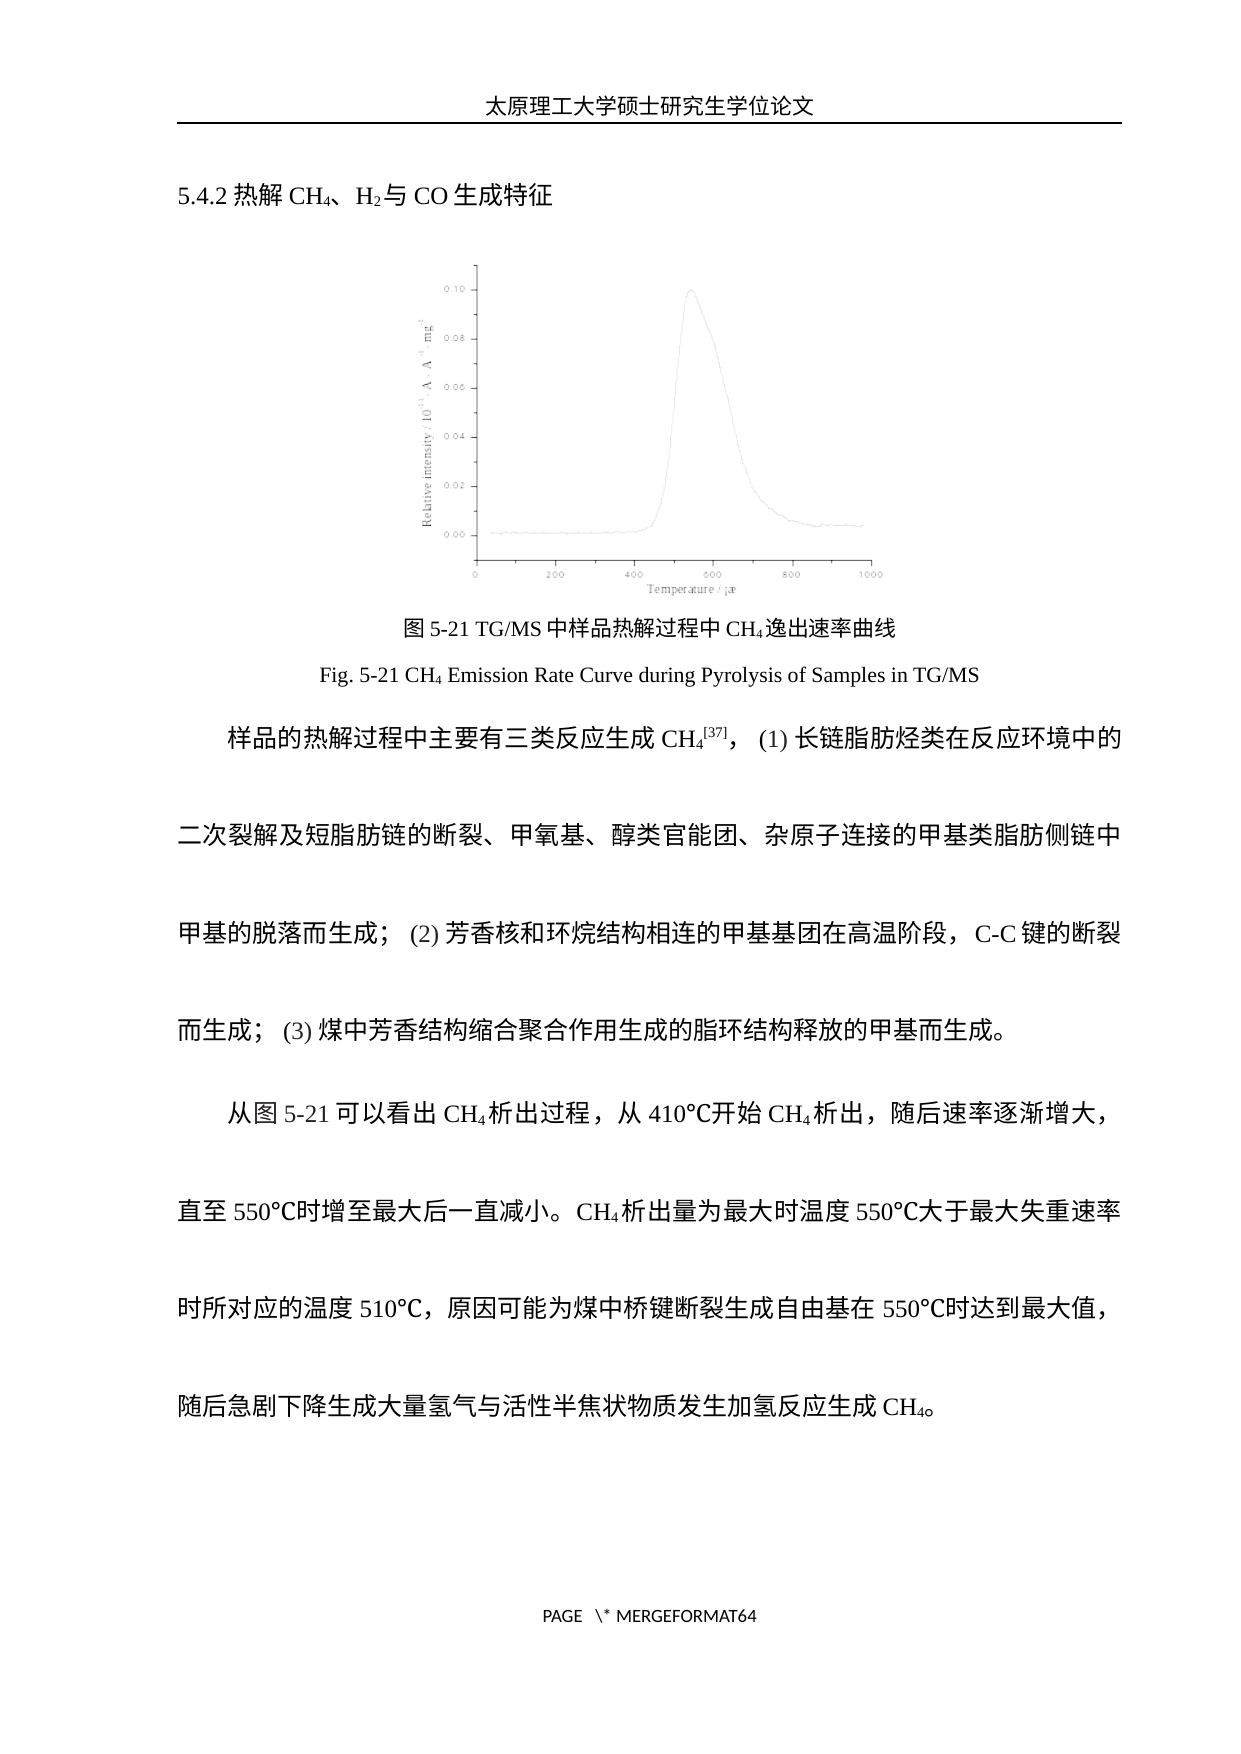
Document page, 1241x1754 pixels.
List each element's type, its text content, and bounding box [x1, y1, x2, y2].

text 从图5-21可以看出CH4析出过程，从410℃开始CH4析出，随后速率逐渐增大，直至550℃时增至最大后一直减小。CH4析出量为最大时温度550℃大于最大失重速率时所对应的温度510℃，原因可能为煤中桥键断裂生成自由基在550℃时达到最大值，随后急剧下降生成大量氢气与活性半焦状物质发生加氢反应生成CH4。 [177, 1079, 1122, 1437]
text Fig. 5-21 CH4 Emission Rate Curve during Pyrolysis of Samples in TG/MS [177, 658, 1122, 691]
text 图5-21 TG/MS中样品热解过程中CH4逸出速率曲线 [177, 610, 1122, 643]
text 5.4.2 热解CH4、H2与CO生成特征 [177, 161, 1122, 226]
text 样品的热解过程中主要有三类反应生成CH4[37]， (1) 长链脂肪烃类在反应环境中的二次裂解及短脂肪链的断裂、甲氧基、醇类官能团、杂原子连接的甲基类脂肪侧链中甲基的脱落而生成； (2) 芳香核和环烷结构相连的甲基基团在高温阶段，C-C键的断裂而生成； (3) 煤中芳香结构缩合聚合作用生成的脂环结构释放的甲基而生成。 [177, 704, 1122, 1061]
